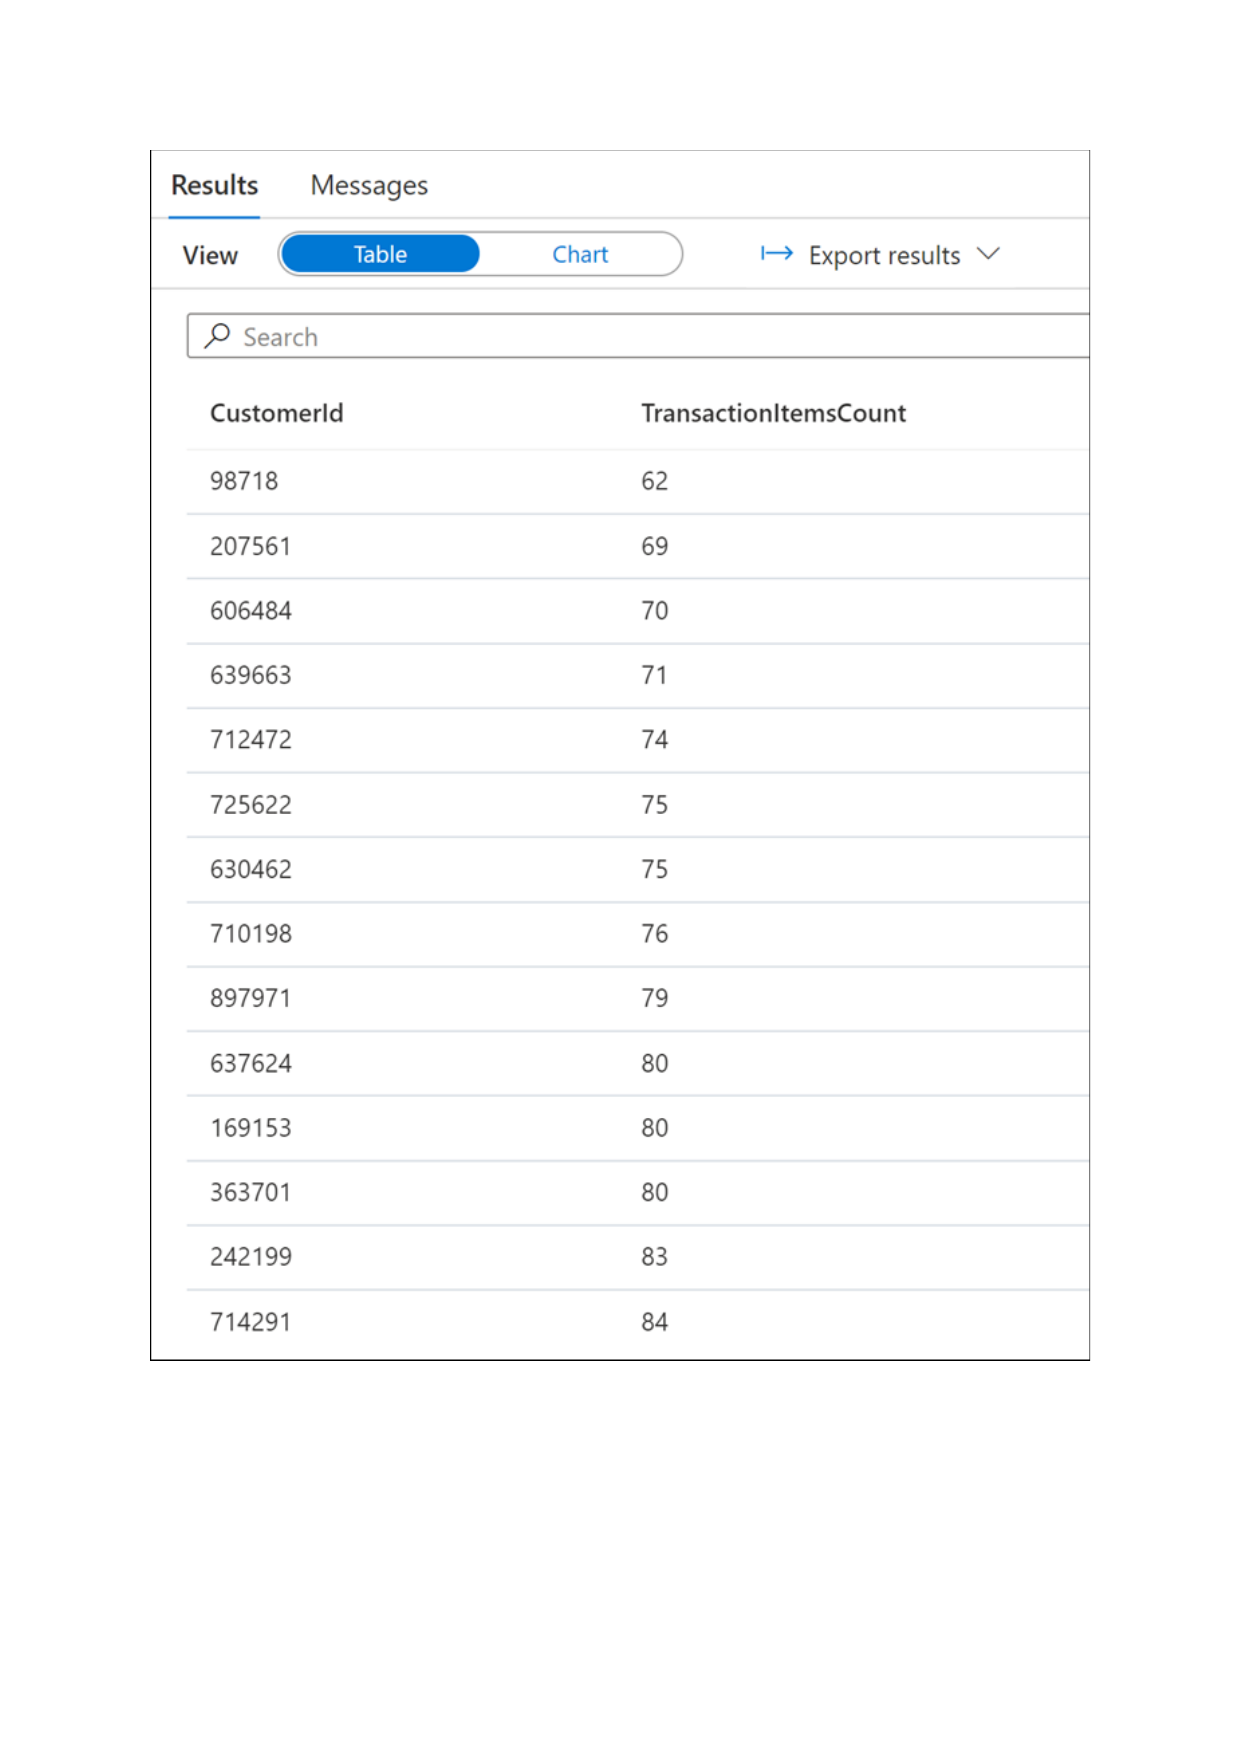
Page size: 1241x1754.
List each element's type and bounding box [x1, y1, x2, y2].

picture [150, 150, 1091, 1361]
